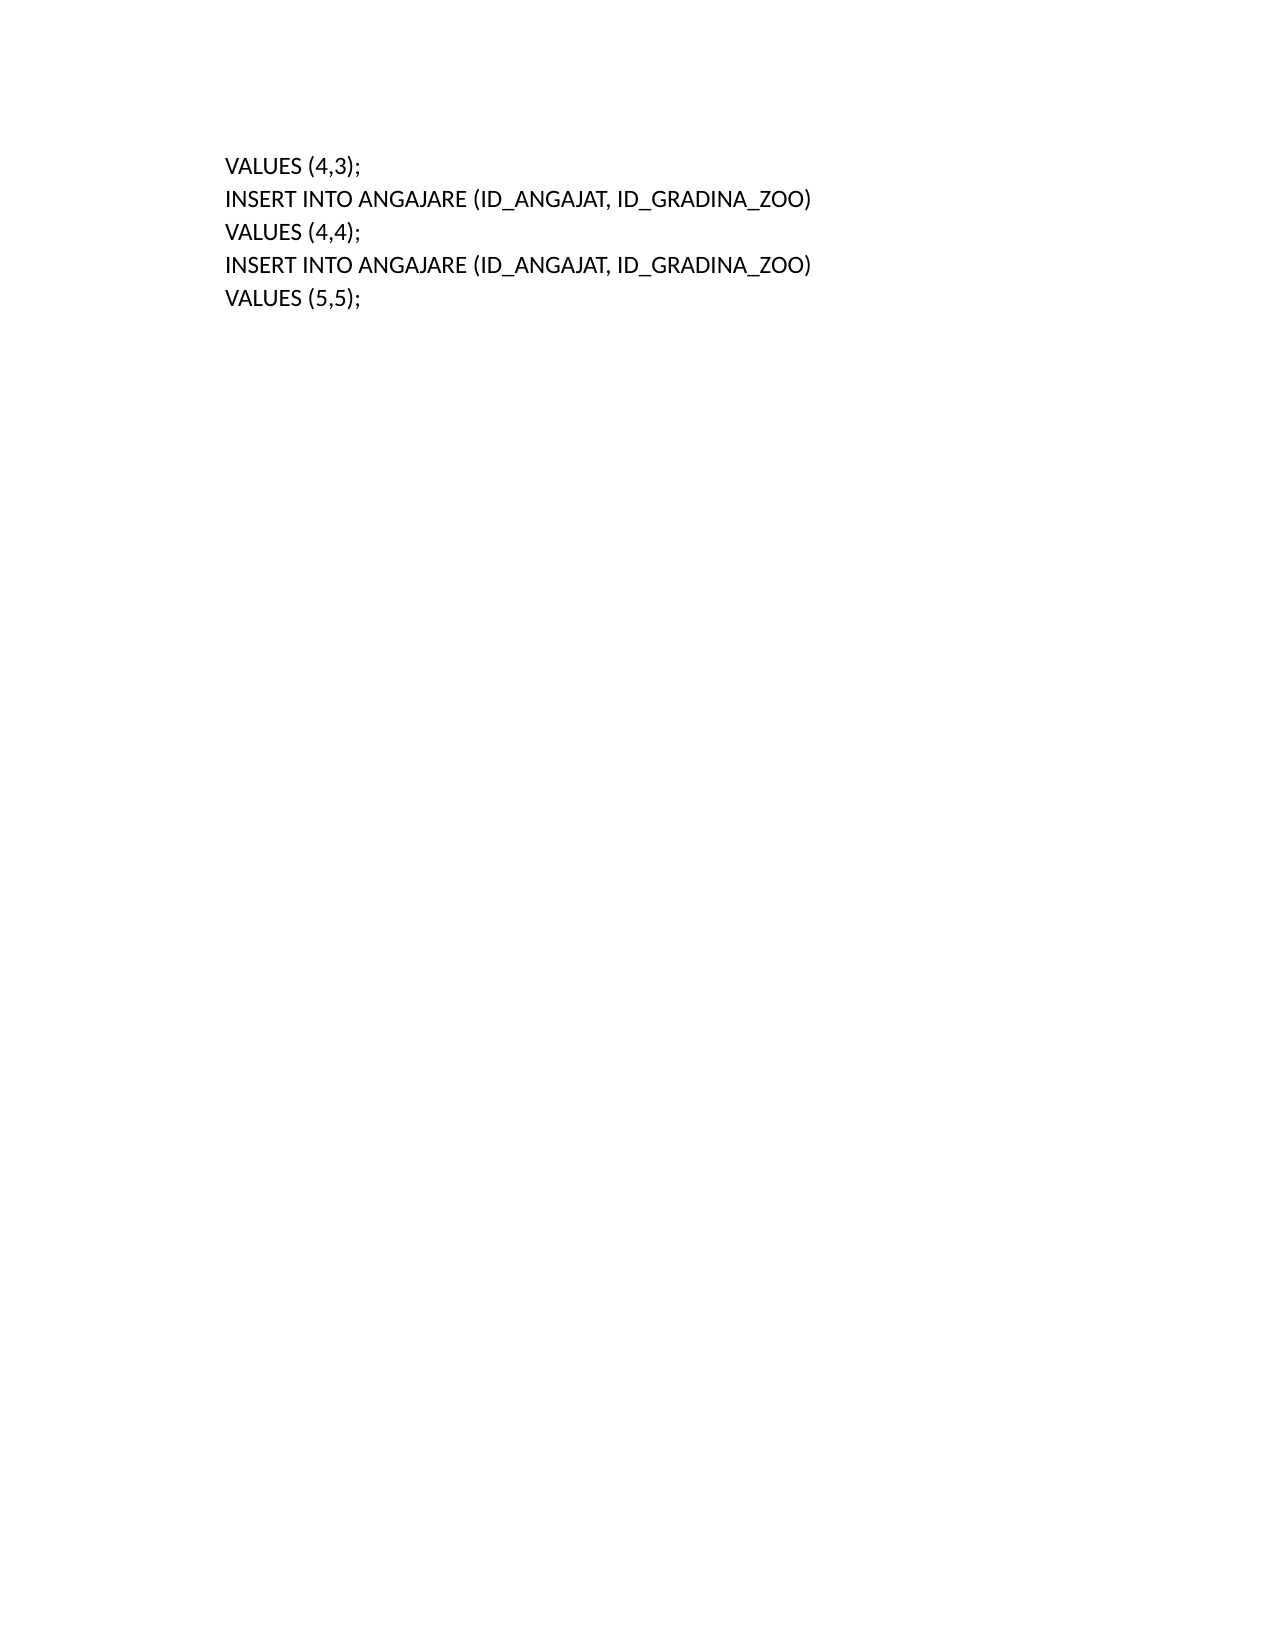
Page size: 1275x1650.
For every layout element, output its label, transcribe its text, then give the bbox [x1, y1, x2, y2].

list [225, 183, 1125, 213]
list VALUES (4,3); [225, 150, 1125, 181]
list VALUES (5,5); [225, 282, 1125, 312]
list VALUES (4,4); [225, 216, 1125, 246]
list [225, 249, 1125, 279]
